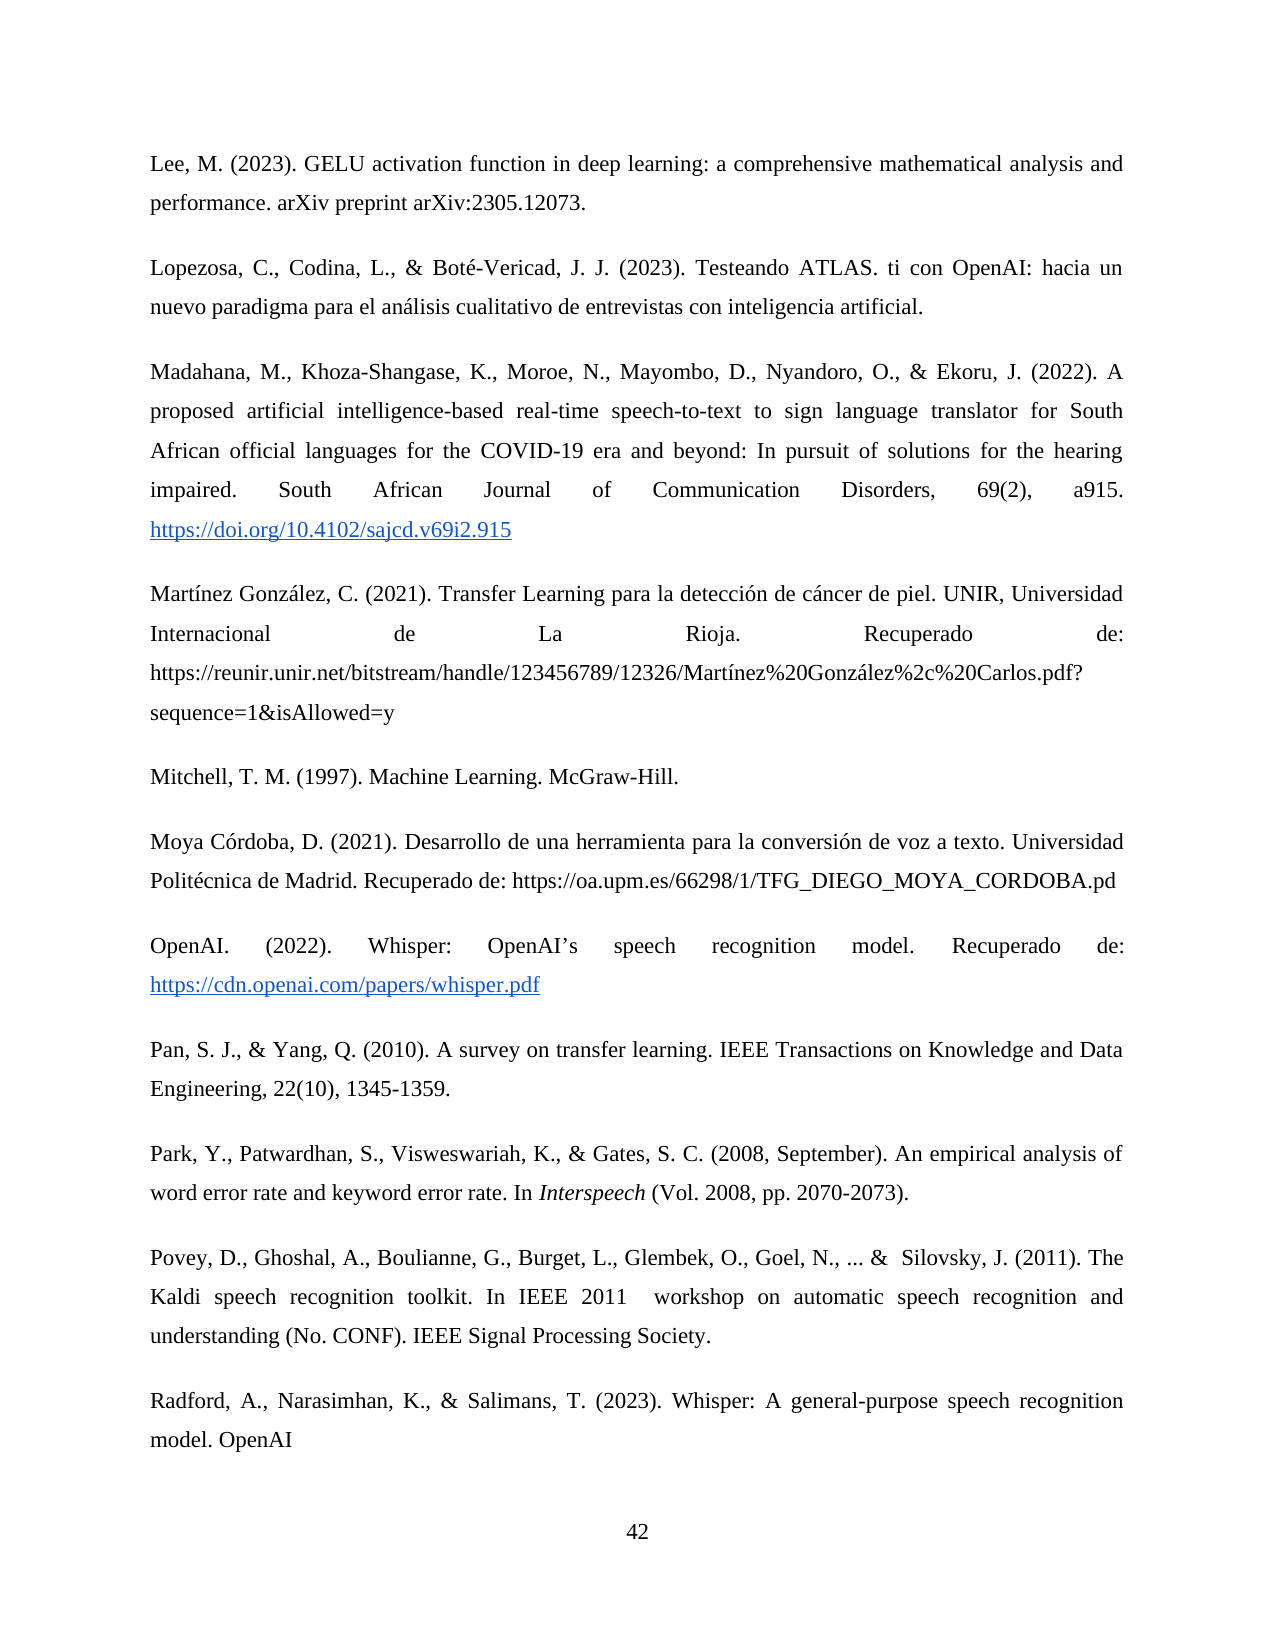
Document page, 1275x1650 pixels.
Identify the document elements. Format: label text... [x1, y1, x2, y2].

text Mitchell, T. M. (1997). Machine Learning. McGraw-Hill. [150, 763, 1125, 789]
text Madahana, M., Khoza-Shangase, K., Moroe, N., Mayombo, D., Nyandoro, O., & Ekoru, J. (2022). A proposed artificial intelligence-based real-time speech-to-text to sign language translator for South African official languages for the COVID-19 era and beyond: In pursuit of solutions for the hearing impaired. South African Journal of Communication Disorders, 69(2), a915. https://doi.org/10.4102/sajcd.v69i2.915 [150, 358, 1125, 542]
text Lopezosa, C., Codina, L., & Boté-Vericad, J. J. (2023). Testeando ATLAS. ti con OpenAI: hacia un nuevo paradigma para el análisis cualitativo de entrevistas con inteligencia artificial. [150, 254, 1125, 320]
text Park, Y., Patwardhan, S., Visweswariah, K., & Gates, S. C. (2008, September). An empirical analysis of word error rate and keyword error rate. In Interspeech (Vol. 2008, pp. 2070-2073). [150, 1139, 1125, 1205]
text OpenAI. (2022). Whisper: OpenAI’s speech recognition model. Recuperado de: https://cdn.openai.com/papers/whisper.pdf [150, 958, 1125, 997]
text Radford, A., Narasimhan, K., & Salimans, T. (2023). Whisper: A general-purpose speech recognition model. OpenAI [150, 1387, 1125, 1453]
text Povey, D., Ghoshal, A., Boulianne, G., Burget, L., Glembek, O., Goel, N., ... & Silovsky, J. (2011). The Kaldi speech recognition toolkit. In IEEE 2011 workshop on automatic speech recognition and understanding (No. CONF). IEEE Signal Processing Society. [150, 1243, 1125, 1349]
text Lee, M. (2023). GELU activation function in deep learning: a comprehensive mathematical analysis and performance. arXiv preprint arXiv:2305.12073. [150, 150, 1125, 216]
text Martínez González, C. (2021). Transfer Learning para la detección de cáncer de piel. UNIR, Universidad Internacional de La Rioja. Recuperado de: https://reunir.unir.net/bitstream/handle/123456789/12326/Martínez%20González%2c%20Carlos.pdf?sequence=1&isAllowed=y [150, 580, 1125, 725]
text Moya Córdoba, D. (2021). Desarrollo de una herramienta para la conversión de voz a texto. Universidad Politécnica de Madrid. Recuperado de: https://oa.upm.es/66298/1/TFG_DIEGO_MOYA_CORDOBA.pd [150, 828, 1125, 893]
text Pan, S. J., & Yang, Q. (2010). A survey on transfer learning. IEEE Transactions on Knowledge and Data Engineering, 22(10), 1345-1359. [150, 1036, 1125, 1101]
